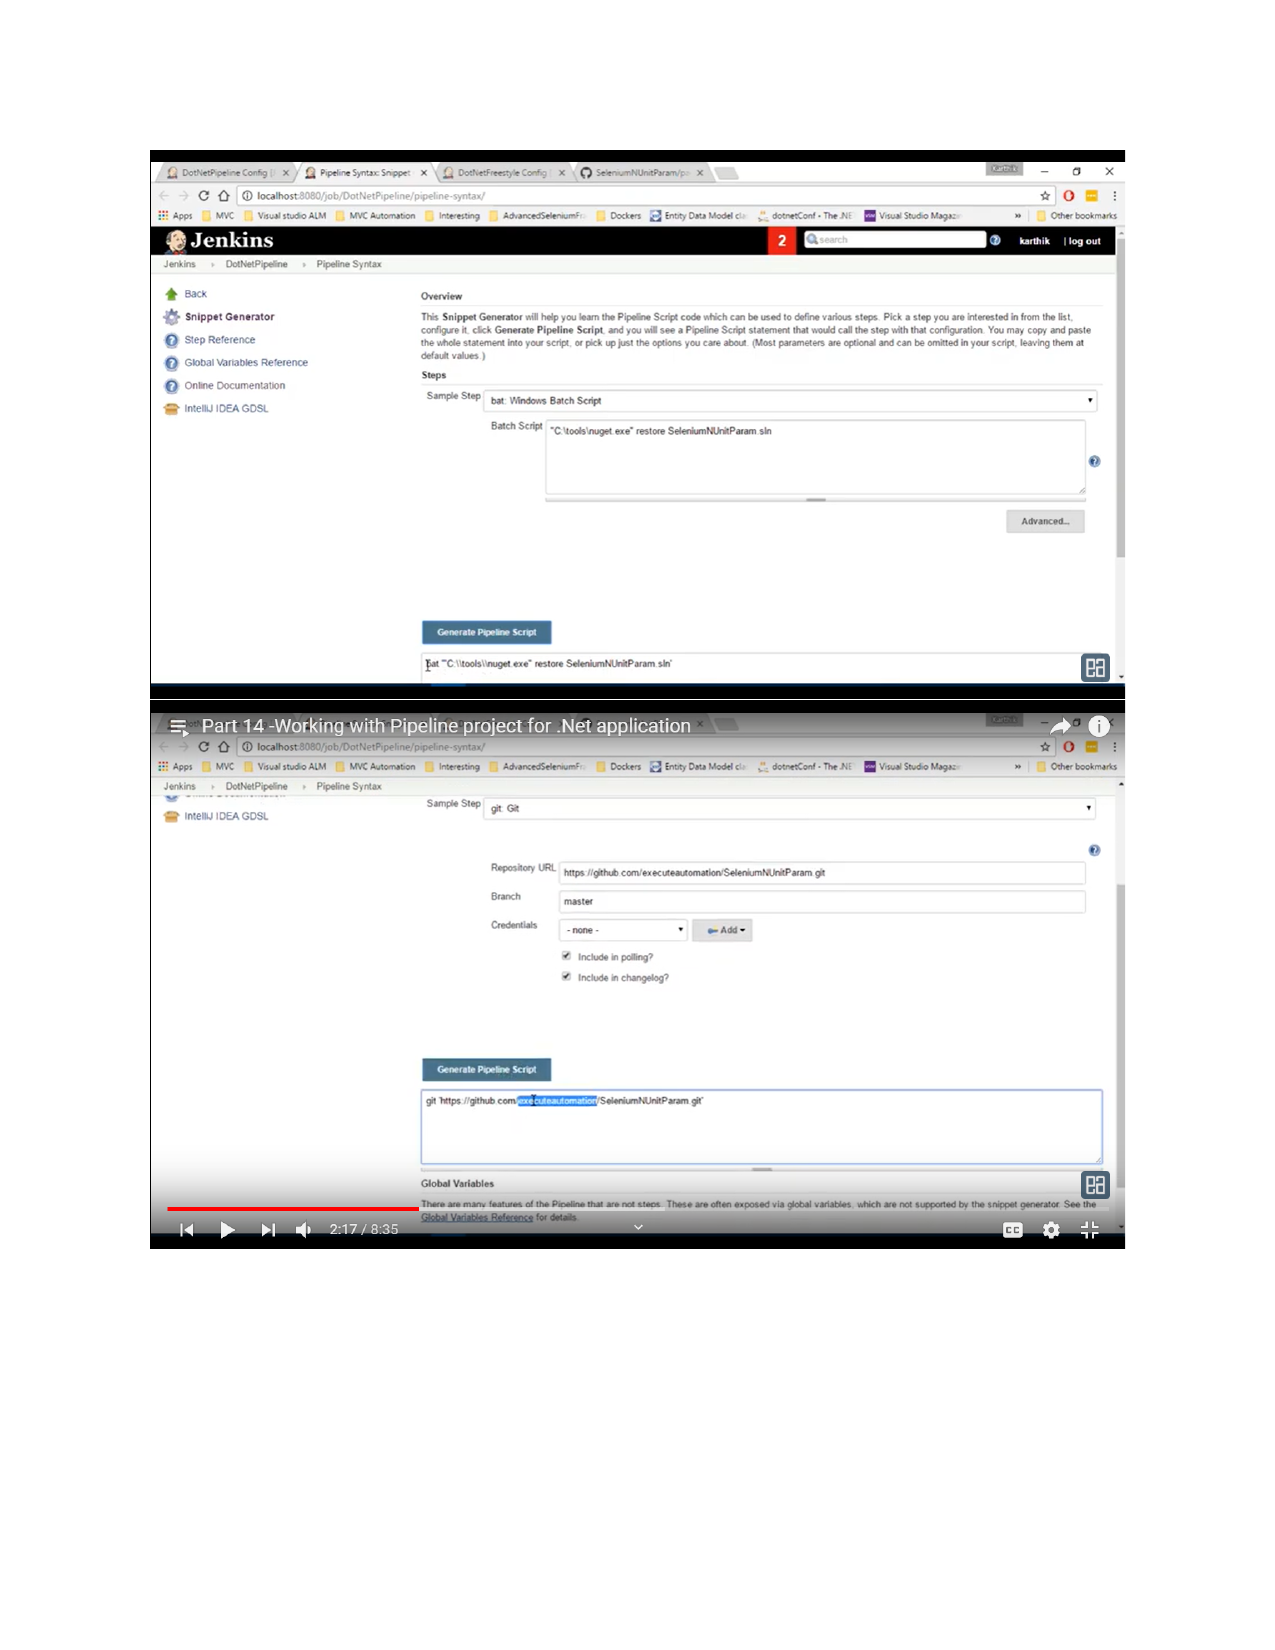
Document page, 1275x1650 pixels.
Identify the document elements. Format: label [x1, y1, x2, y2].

picture [150, 150, 1125, 699]
picture [150, 700, 1125, 1249]
